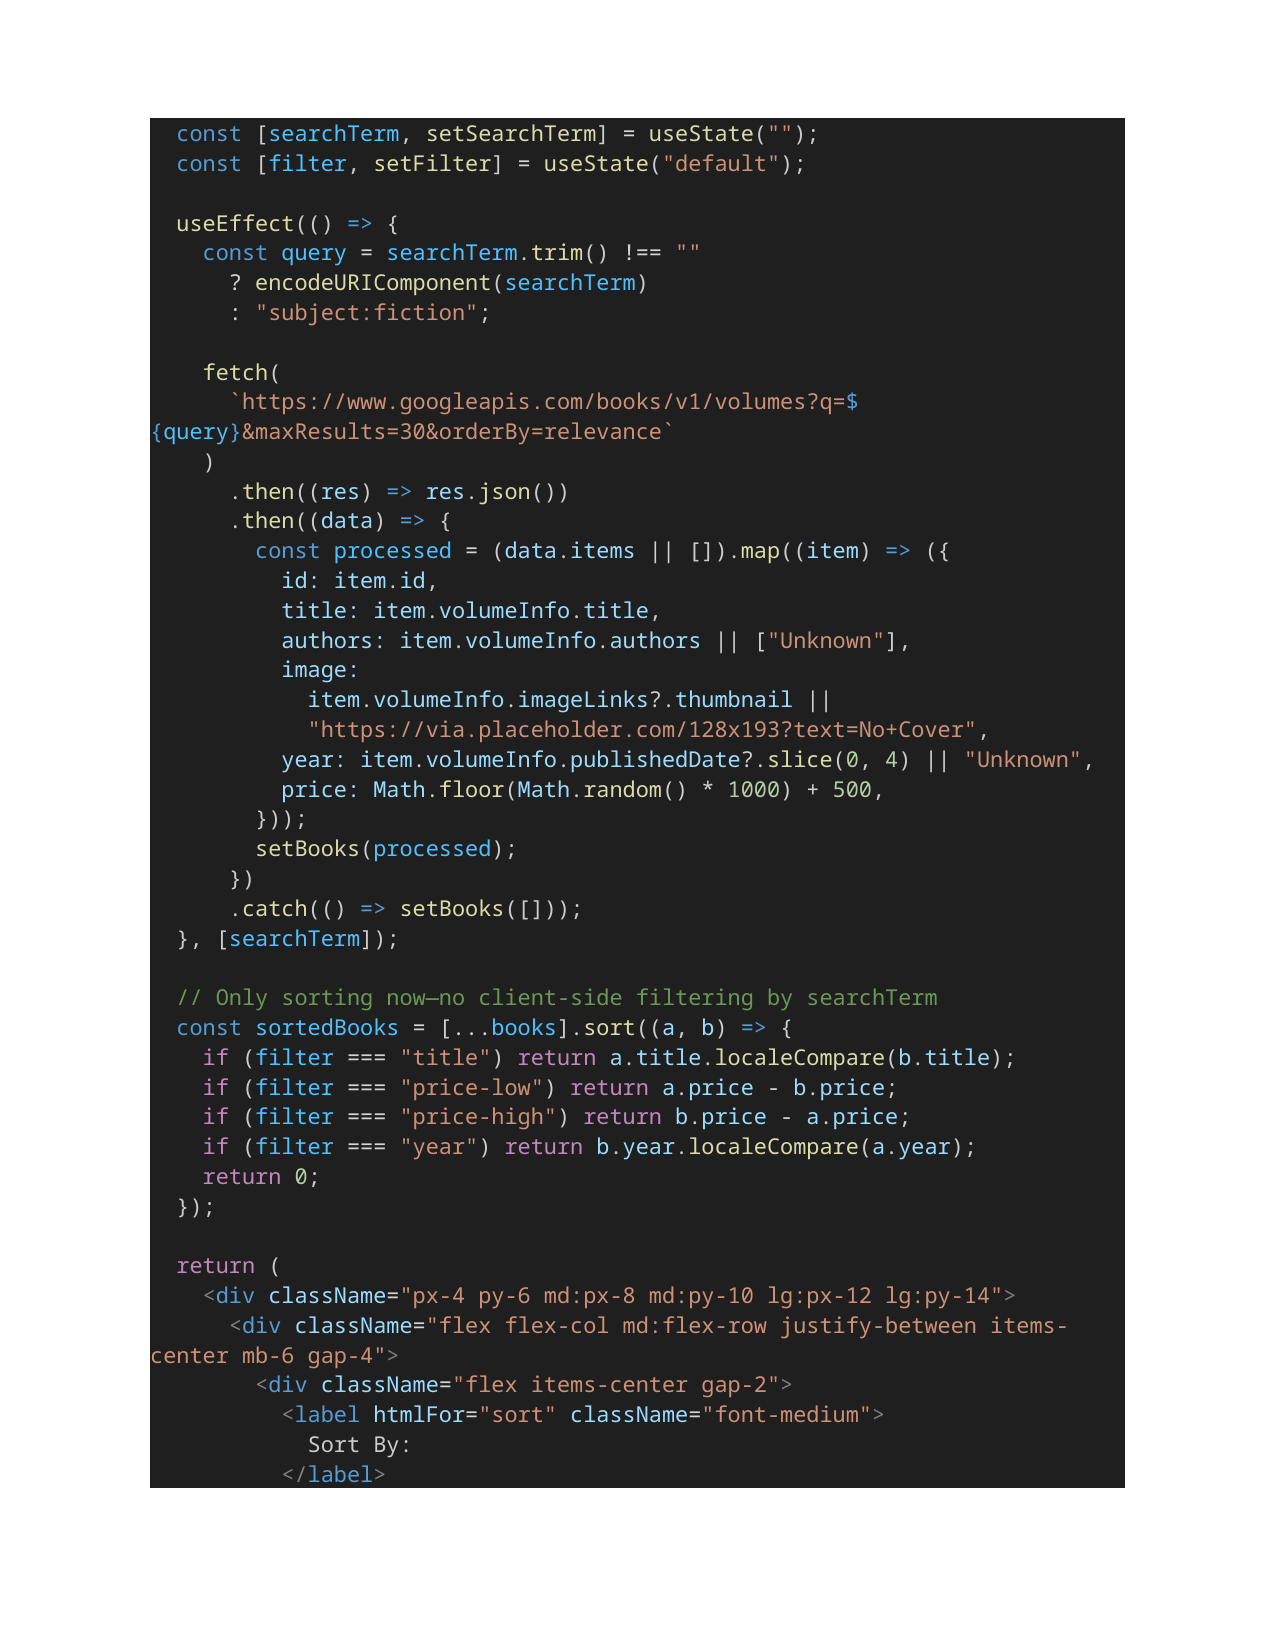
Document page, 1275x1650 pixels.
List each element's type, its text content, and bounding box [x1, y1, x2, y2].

text year: item.volumeInfo.publishedDate?.slice(0, 4) || "Unknown", [150, 744, 1125, 773]
text </label> [150, 1459, 1125, 1488]
text title: item.volumeInfo.title, [150, 595, 1125, 624]
text if (filter === "title") return a.title.localeCompare(b.title); [150, 1042, 1125, 1071]
text }); [150, 1191, 1125, 1220]
text <div className="px-4 py-6 md:px-8 md:py-10 lg:px-12 lg:py-14"> [150, 1280, 1125, 1310]
text image: [150, 654, 1125, 684]
text useEffect(() => { [150, 207, 1125, 237]
text Sort By: [150, 1429, 1125, 1459]
text ? encodeURIComponent(searchTerm) [150, 267, 1125, 297]
text const [searchTerm, setSearchTerm] = useState(""); [150, 118, 1125, 148]
text if (filter === "year") return b.year.localeCompare(a.year); [150, 1131, 1125, 1161]
text const processed = (data.items || []).map((item) => ({ [150, 535, 1125, 565]
text : "subject:fiction"; [150, 297, 1125, 327]
text setBooks(processed); [150, 833, 1125, 863]
text const sortedBooks = [...books].sort((a, b) => { [150, 1012, 1125, 1042]
text .then((res) => res.json()) [150, 476, 1125, 505]
text authors: item.volumeInfo.authors || ["Unknown"], [150, 624, 1125, 654]
text .catch(() => setBooks([])); [150, 893, 1125, 922]
text }) [150, 863, 1125, 893]
text <div className="flex items-center gap-2"> [150, 1369, 1125, 1399]
text const query = searchTerm.trim() !== "" [150, 237, 1125, 267]
text .then((data) => { [150, 505, 1125, 535]
text const [filter, setFilter] = useState("default"); [150, 148, 1125, 178]
text }, [searchTerm]); [150, 922, 1125, 952]
text item.volumeInfo.imageLinks?.thumbnail || [150, 684, 1125, 714]
text if (filter === "price-high") return b.price - a.price; [150, 1101, 1125, 1131]
text return 0; [150, 1161, 1125, 1191]
text fetch( [150, 356, 1125, 386]
text id: item.id, [150, 565, 1125, 595]
text <label htmlFor="sort" className="font-medium"> [150, 1399, 1125, 1429]
text price: Math.floor(Math.random() * 1000) + 500, [150, 773, 1125, 803]
text // Only sorting now—no client‐side filtering by searchTerm [150, 982, 1125, 1012]
text })); [150, 803, 1125, 833]
text ) [150, 446, 1125, 476]
text <div className="flex flex-col md:flex-row justify-between items-center mb-6 gap-4"> [150, 1310, 1125, 1369]
text "https://via.placeholder.com/128x193?text=No+Cover", [150, 714, 1125, 744]
text `https://www.googleapis.com/books/v1/volumes?q=${query}&maxResults=30&orderBy=relevance` [150, 386, 1125, 446]
text return ( [150, 1250, 1125, 1280]
text if (filter === "price-low") return a.price - b.price; [150, 1071, 1125, 1101]
